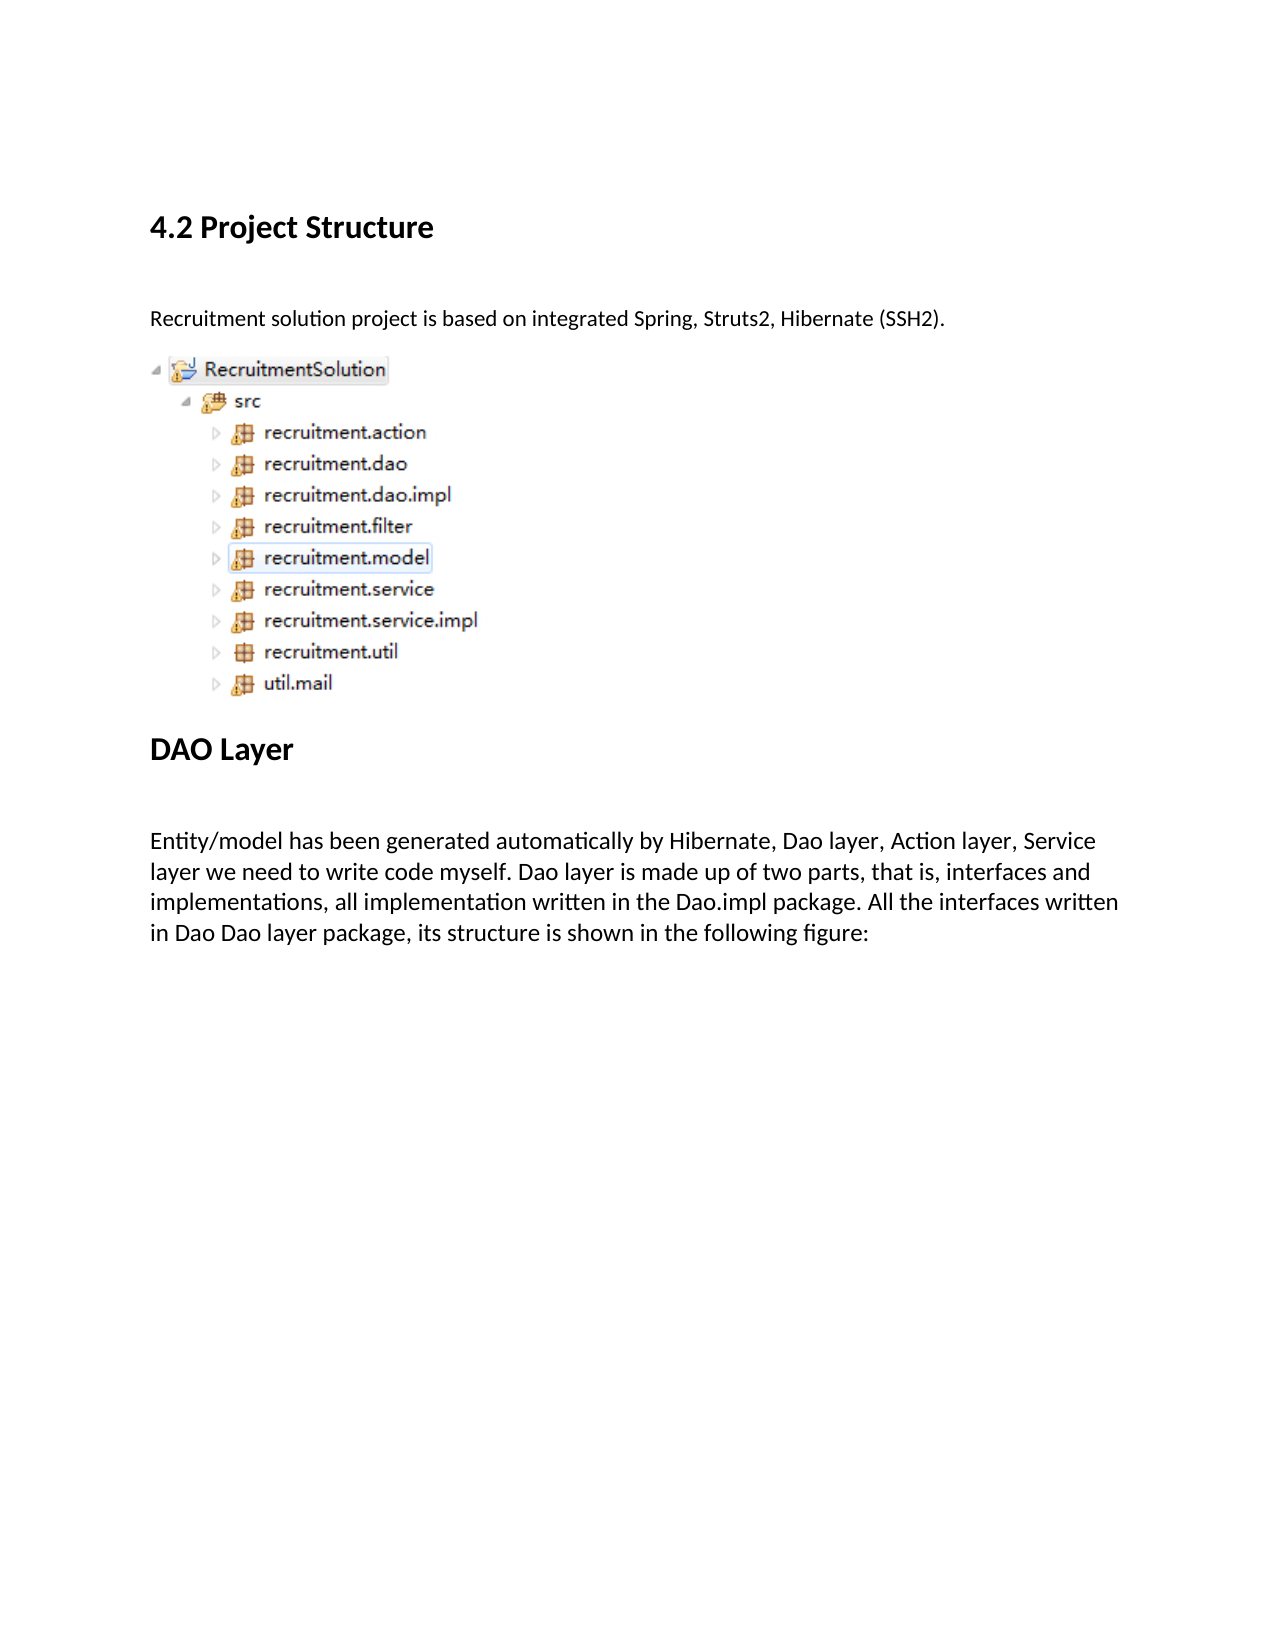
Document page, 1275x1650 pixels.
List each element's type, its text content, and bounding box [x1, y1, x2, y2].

text Entity/model has been generated automatically by Hibernate, Dao layer, Action layer, Service layer we need to write code myself. Dao layer is made up of two parts, that is, interfaces and implementations, all implementation written in the Dao.impl package. All the interfaces written in Dao Dao layer package, its structure is shown in the following figure: [150, 825, 1125, 947]
subtitle 4.2 Project Structure [150, 206, 1125, 247]
subtitle DAO Layer [150, 728, 1125, 768]
text Recruitment solution project is based on integrated Spring, Struts2, Hibernate (SSH2). [150, 304, 1125, 332]
picture [150, 356, 677, 701]
